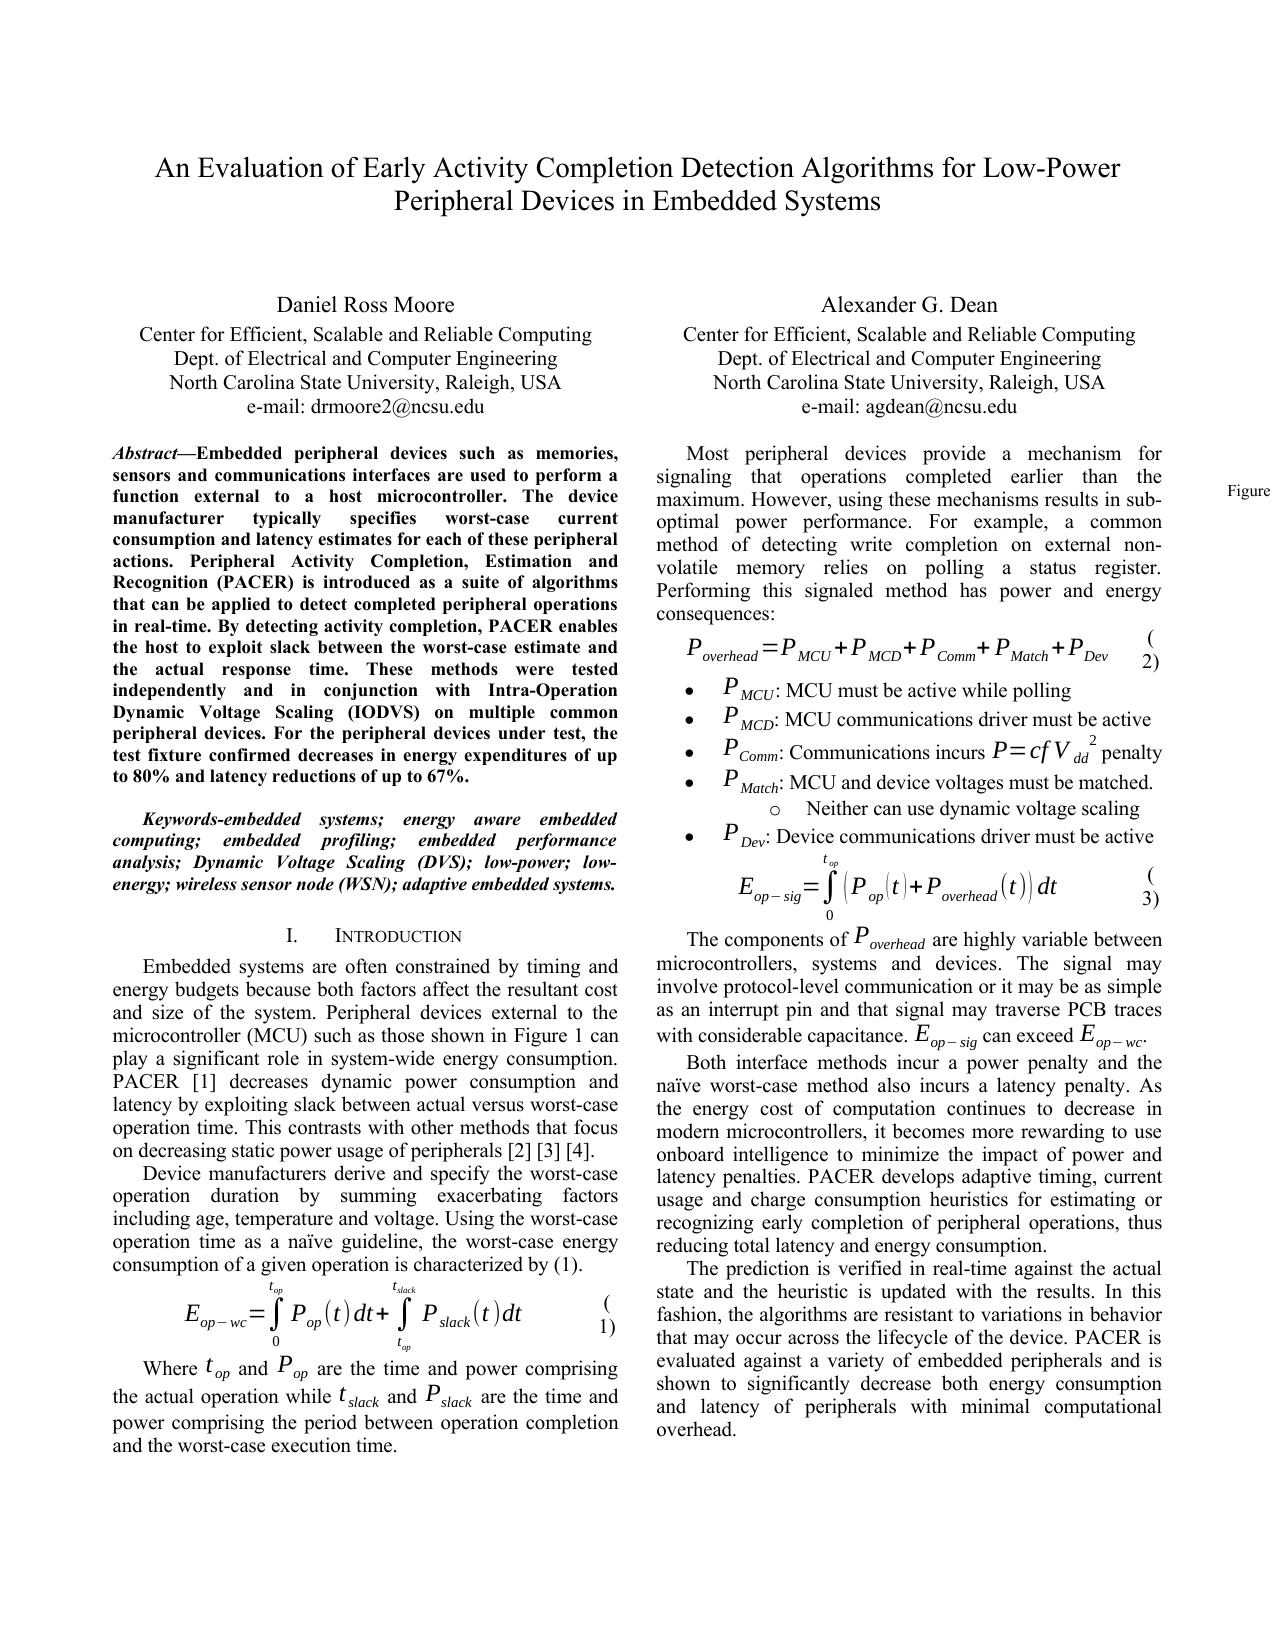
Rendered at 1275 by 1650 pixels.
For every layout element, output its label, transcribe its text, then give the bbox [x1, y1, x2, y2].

list : MCU and device voltages must be matched. [684, 766, 1162, 796]
text Embedded systems are often constrained by timing and energy budgets because both factors affect the resultant cost and size of the system. Peripheral devices external to the microcontroller (MCU) such as those shown in Figure 1 can play a significant role in system-wide energy consumption. PACER decreases dynamic power consumption and latency by exploiting slack between actual versus worst-case operation time. This contrasts with other methods that focus on decreasing static power usage of peripherals. [112, 956, 619, 1162]
text Keywords-embedded systems; energy aware embedded computing; embedded profiling; embedded performance analysis; Dynamic Voltage Scaling (DVS); low-power; low-energy; wireless sensor node (WSN); adaptive embedded systems. [112, 808, 619, 894]
text Device manufacturers derive and specify the worst-case operation duration by summing exacerbating factors including age, temperature and voltage. Using the worst-case operation time as a naïve guideline, the worst-case energy consumption of a given operation is characterized by (1). [112, 1162, 619, 1276]
text Dept. of Electrical and Computer Engineering [112, 346, 618, 370]
text e-mail: drmoore2@ncsu.edu [112, 394, 618, 418]
list : Communications incurs penalty [684, 733, 1162, 766]
list : Device communications driver must be active [684, 820, 1162, 849]
subtitle Introduction [112, 923, 619, 947]
table_header [656, 850, 1138, 922]
text Alexander G. Dean [656, 291, 1162, 317]
text North Carolina State University, Raleigh, USA [656, 370, 1162, 394]
text e-mail: agdean@ncsu.edu [656, 394, 1162, 418]
text North Carolina State University, Raleigh, USA [112, 370, 618, 394]
text Daniel Ross Moore [112, 291, 618, 317]
table_header (1) [595, 1276, 619, 1351]
text Center for Efficient, Scalable and Reliable Computing [112, 322, 618, 346]
title An Evaluation of Early Activity Completion Detection Algorithms for Low-Power Peripheral Devices in Embedded Systems [112, 150, 1162, 217]
text Both interface methods incur a power penalty and the naïve worst-case method also incurs a latency penalty. As the energy cost of computation continues to decrease in modern microcontrollers, it becomes more rewarding to use onboard intelligence to minimize the impact of power and latency penalties. PACER develops adaptive timing, current usage and charge consumption heuristics for estimating or recognizing early completion of peripheral operations, thus reducing total latency and energy consumption. [656, 1051, 1162, 1257]
list Neither can use dynamic voltage scaling [769, 796, 1162, 820]
text Abstract—Embedded peripheral devices such as memories, sensors and communications interfaces are used to perform a function external to a host microcontroller. The device manufacturer typically specifies worst-case current consumption and latency estimates for each of these peripheral actions. Peripheral Activity Completion, Estimation and Recognition (PACER) is introduced as a suite of algorithms that can be applied to detect completed peripheral operations in real-time. By detecting activity completion, PACER enables the host to exploit slack between the worst-case estimate and the actual response time. These methods were tested independently and in conjunction with Intra-Operation Dynamic Voltage Scaling (IODVS) on multiple common peripheral devices. For the peripheral devices under test, the test fixture confirmed decreases in energy expenditures of up to 80% and latency reductions of up to 67%. [112, 442, 619, 787]
table_header (2) [1139, 625, 1162, 673]
list : MCU must be active while polling [684, 673, 1162, 703]
text The prediction is verified in real-time against the actual state and the heuristic is updated with the results. In this fashion, the algorithms are resistant to variations in behavior that may occur across the lifecycle of the device. PACER is evaluated against a variety of embedded peripherals and is shown to significantly decrease both energy consumption and latency of peripherals with minimal computational overhead. [656, 1257, 1162, 1441]
table_header [656, 625, 1138, 673]
table_header [113, 1276, 595, 1351]
text Center for Efficient, Scalable and Reliable Computing [656, 322, 1162, 346]
text Where and are the time and power comprising the actual operation while and are the time and power comprising the period between operation completion and the worst-case execution time. [112, 1351, 619, 1457]
list : MCU communications driver must be active [684, 703, 1162, 733]
text Dept. of Electrical and Computer Engineering [656, 346, 1162, 370]
text Most peripheral devices provide a mechanism for signaling that operations completed earlier than the maximum. However, using these mechanisms results in sub-optimal power performance. For example, a common method of detecting write completion on external non-volatile memory relies on polling a status register. Performing this signaled method has power and energy consequences: [656, 442, 1162, 625]
table_header (3) [1139, 850, 1162, 922]
text The components of are highly variable between microcontrollers, systems and devices. The signal may involve protocol-level communication or it may be as simple as an interrupt pin and that signal may traverse PCB traces with considerable capacitance. can exceed . [656, 922, 1162, 1051]
